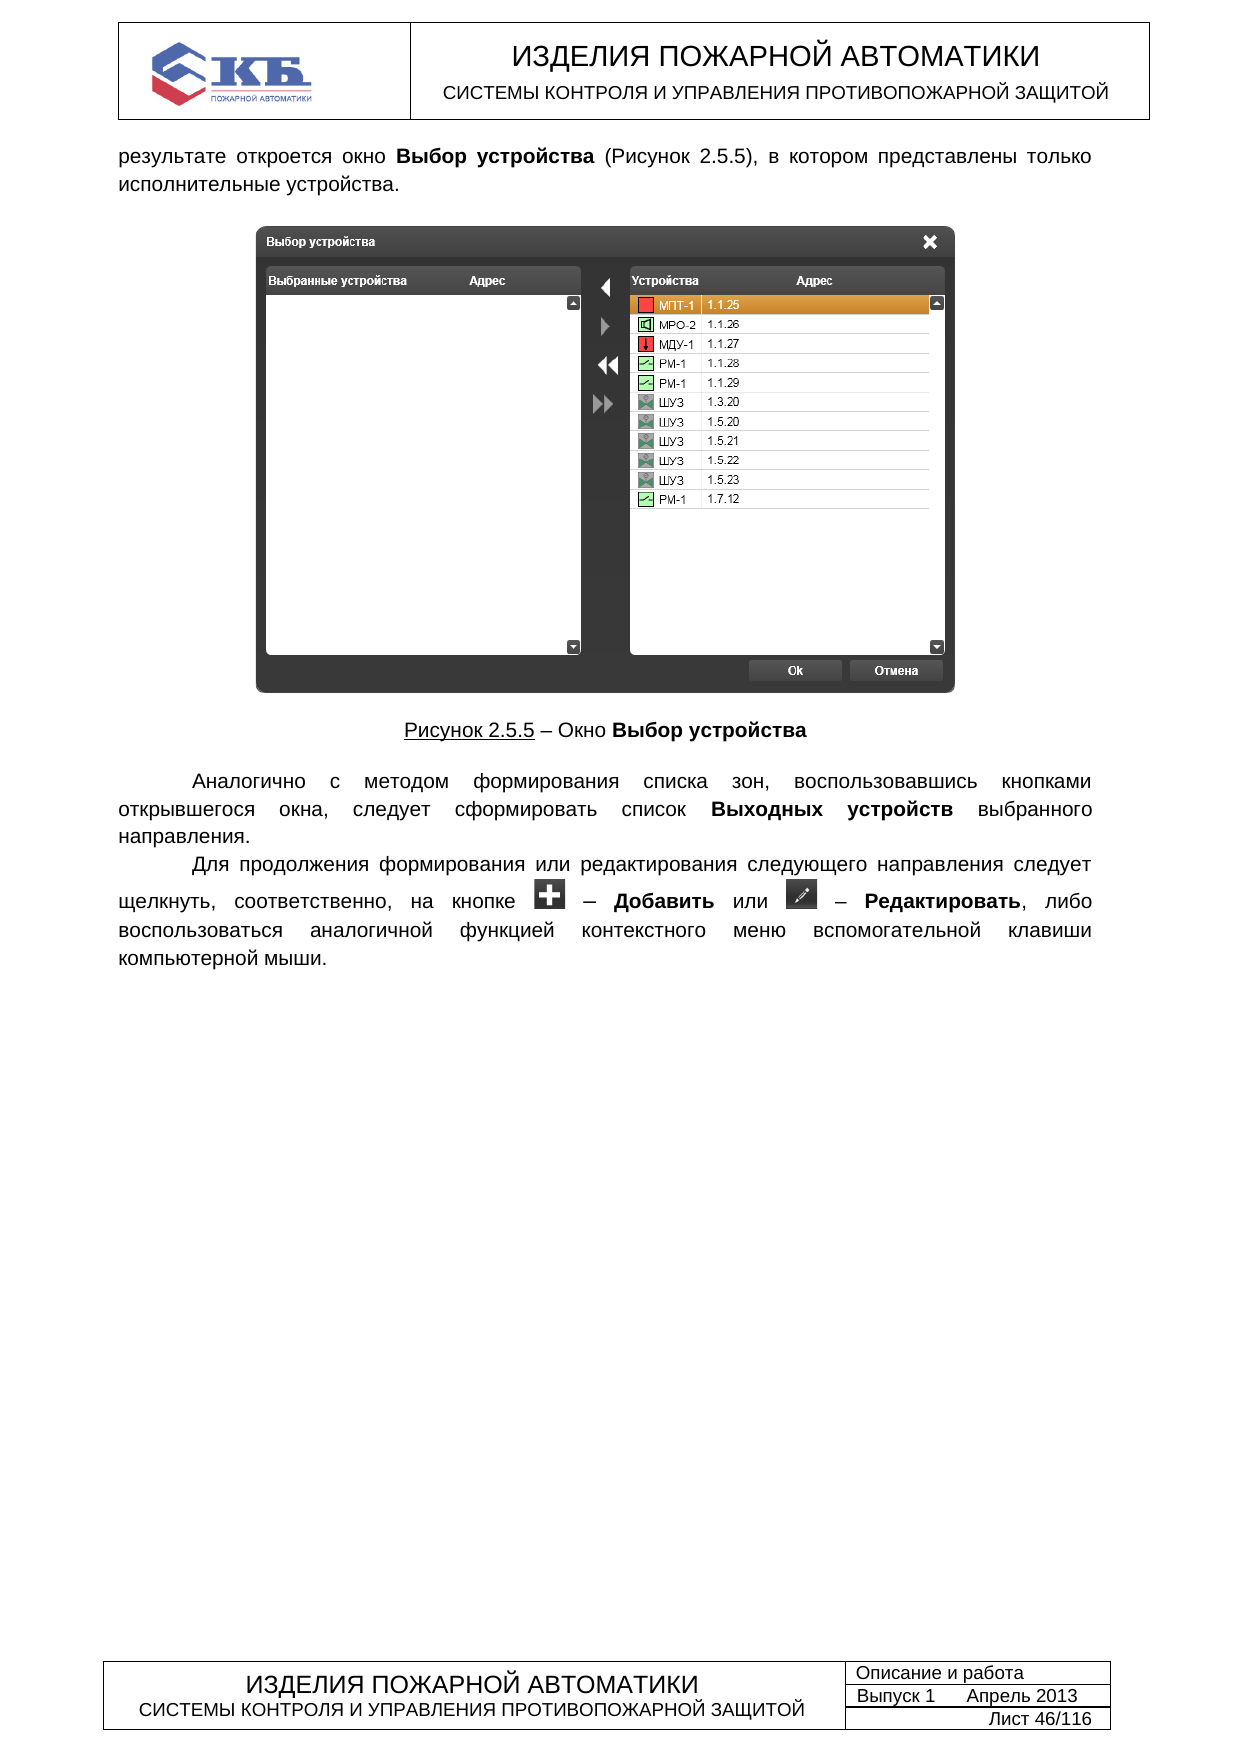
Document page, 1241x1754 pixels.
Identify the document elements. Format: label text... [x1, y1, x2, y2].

text Рисунок 2.5.5 – Окно Выбор устройства [118, 718, 1092, 742]
picture [255, 226, 955, 693]
picture [534, 879, 565, 909]
list Аналогично с методом формирования списка зон, воспользовавшись кнопками открывшегося окна, следует сформировать список Выходных устройств выбранного направления. [118, 769, 1092, 848]
list Для продолжения формирования или редактирования следующего направления следует щелкнуть, соответственно, на кнопке – Добавить или – Редактировать, либо воспользоваться аналогичной функцией контекстного меню вспомогательной клавиши компьютерной мыши. [118, 852, 1092, 969]
picture [786, 879, 818, 909]
picture [148, 34, 325, 115]
